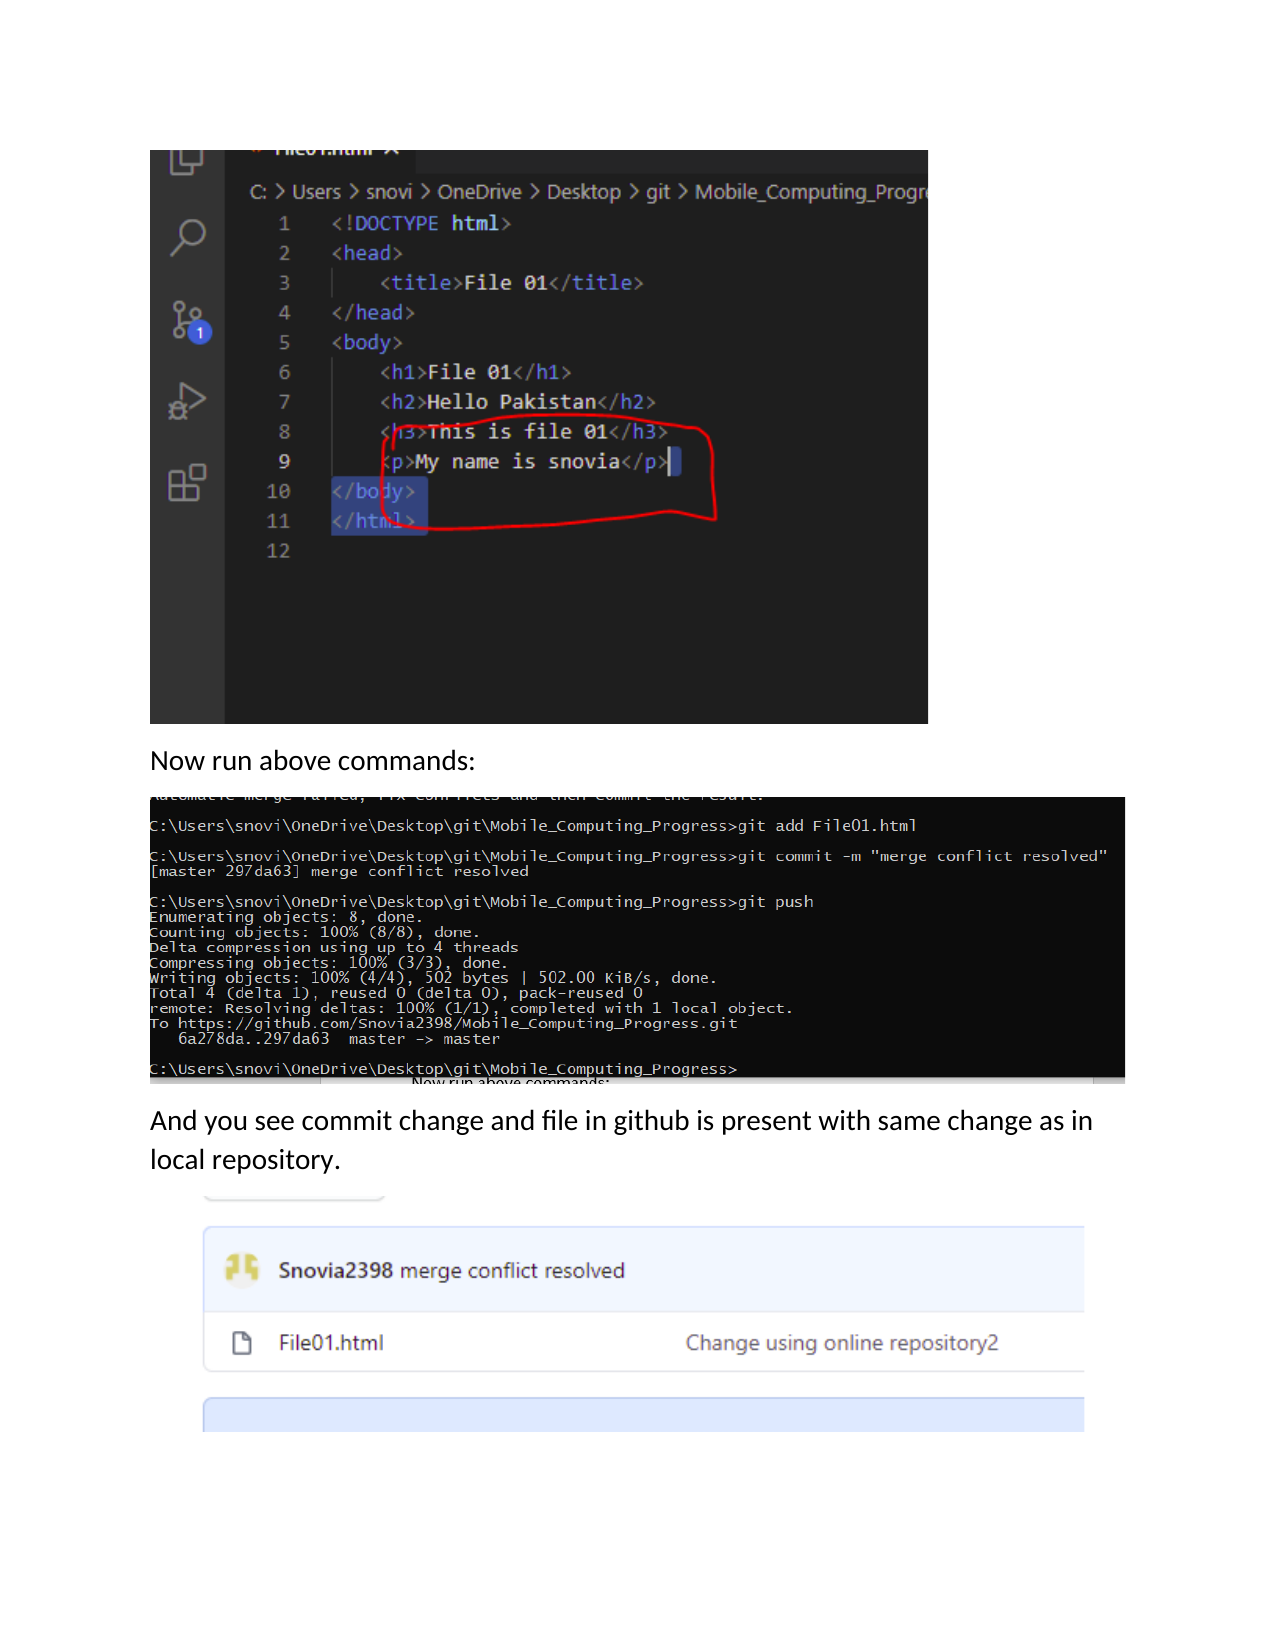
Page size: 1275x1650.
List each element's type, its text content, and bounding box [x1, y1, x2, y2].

text And you see commit change and file in github is present with same change as in local repository. [150, 1102, 1125, 1177]
text Now run above commands: [150, 742, 1125, 778]
picture [150, 150, 929, 724]
picture [150, 1196, 1085, 1432]
picture [150, 797, 1125, 1084]
